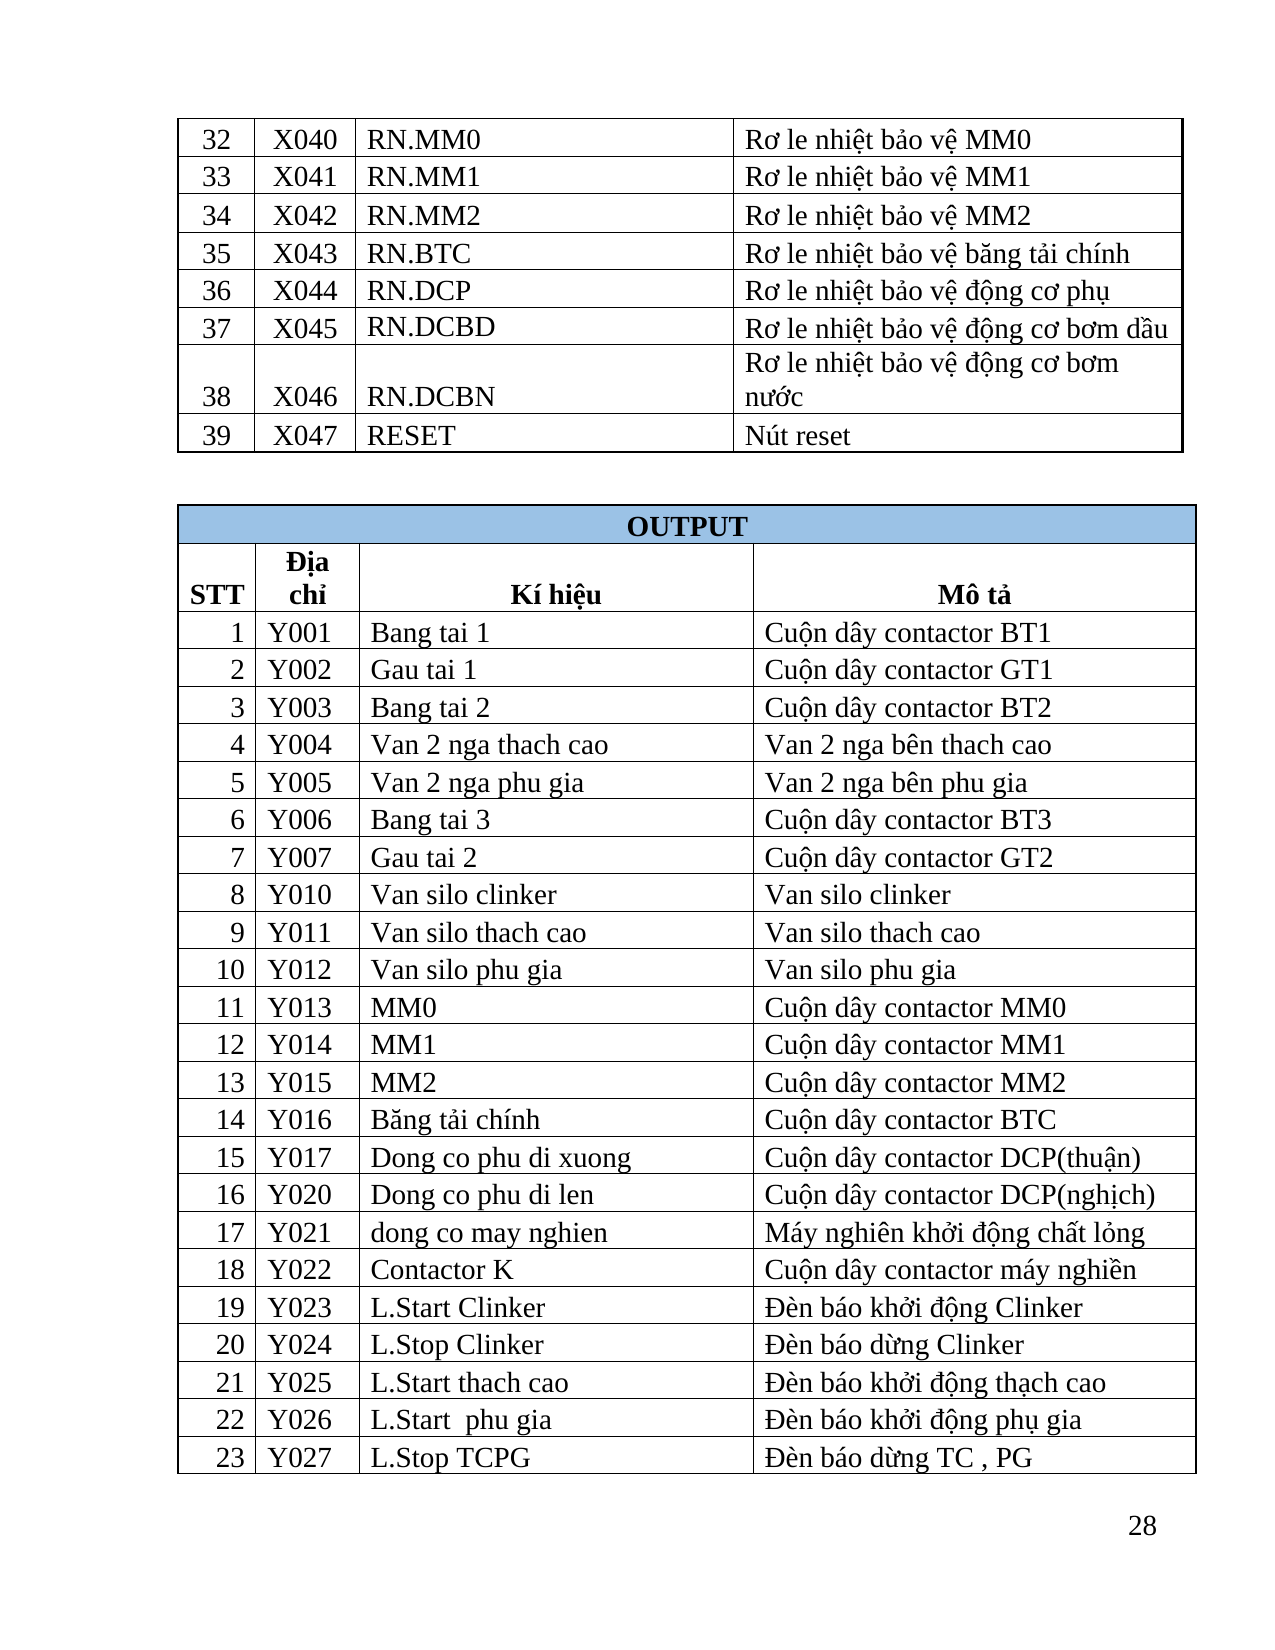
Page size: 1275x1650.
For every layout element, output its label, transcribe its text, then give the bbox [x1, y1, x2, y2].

table_cell Van silo clinker [360, 874, 753, 911]
table_cell Y005 [256, 762, 359, 798]
table_cell Y022 [256, 1249, 359, 1286]
table_cell Y025 [256, 1362, 359, 1398]
table_cell Nút reset [734, 414, 1181, 451]
table_cell Y002 [256, 649, 359, 686]
table_cell Y006 [256, 799, 359, 836]
table_cell RN.DCP [356, 270, 733, 307]
table_cell Y020 [256, 1174, 359, 1211]
table_cell Y013 [256, 987, 359, 1023]
table_cell Y016 [256, 1099, 359, 1136]
table_cell X043 [255, 233, 355, 269]
table_cell 8 [179, 874, 255, 911]
table_cell X042 [255, 194, 355, 232]
table_cell Cuộn dây contactor MM1 [754, 1024, 1195, 1061]
table_cell Rơ le nhiệt bảo vệ động cơ phụ [734, 270, 1181, 307]
table_cell Cuộn dây contactor DCP(thuận) [754, 1137, 1195, 1173]
table_cell MM1 [360, 1024, 753, 1061]
table_cell Đèn báo dừng Clinker [754, 1324, 1195, 1361]
table_cell Y003 [256, 687, 359, 723]
table_cell Y014 [256, 1024, 359, 1061]
table_cell Y027 [256, 1437, 359, 1473]
table_cell Đèn báo khởi động thạch cao [754, 1362, 1195, 1398]
table_cell Cuộn dây contactor GT2 [754, 837, 1195, 873]
table_cell Cuộn dây contactor GT1 [754, 649, 1195, 686]
table_cell RN.MM1 [356, 157, 733, 193]
table_cell 39 [179, 414, 254, 451]
table_cell Băng tải chính [360, 1099, 753, 1136]
table_cell Cuộn dây contactor BTC [754, 1099, 1195, 1136]
table_cell 20 [179, 1324, 255, 1361]
table_cell Rơ le nhiệt bảo vệ động cơ bơm nước [734, 345, 1181, 412]
table_cell Bang tai 1 [360, 612, 753, 648]
table_cell Y012 [256, 949, 359, 986]
table_cell Van silo thach cao [754, 912, 1195, 948]
table_cell L.Stop TCPG [360, 1437, 753, 1473]
table_cell 32 [179, 119, 254, 156]
table_cell 6 [179, 799, 255, 836]
table_cell Máy nghiên khởi động chất lỏng [754, 1212, 1195, 1248]
table_cell Cuộn dây contactor máy nghiền [754, 1249, 1195, 1286]
table_cell 5 [179, 762, 255, 798]
table_cell 13 [179, 1062, 255, 1098]
table_cell 11 [179, 987, 255, 1023]
table_cell Van silo phu gia [754, 949, 1195, 986]
table_cell MM0 [360, 987, 753, 1023]
table_cell Bang tai 3 [360, 799, 753, 836]
table_cell 2 [179, 649, 255, 686]
table_cell 22 [179, 1399, 255, 1436]
table_cell Van silo clinker [754, 874, 1195, 911]
table_cell Van 2 nga bên phu gia [754, 762, 1195, 798]
table_cell MM2 [360, 1062, 753, 1098]
table_cell Y015 [256, 1062, 359, 1098]
table_cell Y024 [256, 1324, 359, 1361]
table_cell STT [179, 544, 255, 611]
table_cell 7 [179, 837, 255, 873]
table_cell Đèn báo khởi động phụ gia [754, 1399, 1195, 1436]
table_cell 10 [179, 949, 255, 986]
table_cell L.Stop Clinker [360, 1324, 753, 1361]
table_cell Gau tai 1 [360, 649, 753, 686]
table_cell Y007 [256, 837, 359, 873]
table_cell dong co may nghien [360, 1212, 753, 1248]
table_cell Rơ le nhiệt bảo vệ băng tải chính [734, 233, 1181, 269]
table_header OUTPUT [179, 506, 1195, 543]
table_cell 18 [179, 1249, 255, 1286]
table_cell L.Start phu gia [360, 1399, 753, 1436]
table_cell Cuộn dây contactor MM0 [754, 987, 1195, 1023]
table_cell Cuộn dây contactor BT1 [754, 612, 1195, 648]
table_cell Mô tả [754, 544, 1195, 611]
table_cell RN.BTC [356, 233, 733, 269]
table_cell Y010 [256, 874, 359, 911]
table_cell 14 [179, 1099, 255, 1136]
table_cell 16 [179, 1174, 255, 1211]
table_cell Y004 [256, 724, 359, 761]
table_cell L.Start Clinker [360, 1287, 753, 1323]
table_cell Y011 [256, 912, 359, 948]
table_cell X045 [255, 308, 355, 344]
table_cell 36 [179, 270, 254, 307]
table_cell 9 [179, 912, 255, 948]
table_cell Van 2 nga bên thach cao [754, 724, 1195, 761]
table_cell 19 [179, 1287, 255, 1323]
table_cell Địa chỉ [256, 544, 359, 611]
table_cell Van silo phu gia [360, 949, 753, 986]
table_cell Đèn báo khởi động Clinker [754, 1287, 1195, 1323]
table_cell X041 [255, 157, 355, 193]
table_cell Van silo thach cao [360, 912, 753, 948]
table_cell Cuộn dây contactor BT2 [754, 687, 1195, 723]
table_cell RN.MM0 [356, 119, 733, 156]
table_cell 34 [179, 194, 254, 232]
table_cell X040 [255, 119, 355, 156]
table_cell Rơ le nhiệt bảo vệ MM1 [734, 157, 1181, 193]
table_cell L.Start thach cao [360, 1362, 753, 1398]
table_cell Bang tai 2 [360, 687, 753, 723]
table_cell 35 [179, 233, 254, 269]
table_cell 4 [179, 724, 255, 761]
table_cell Cuộn dây contactor DCP(nghịch) [754, 1174, 1195, 1211]
table_cell X047 [255, 414, 355, 451]
table_cell Van 2 nga phu gia [360, 762, 753, 798]
table_cell RN.DCBD [356, 308, 733, 344]
table_cell 12 [179, 1024, 255, 1061]
table_cell Contactor K [360, 1249, 753, 1286]
table_cell 21 [179, 1362, 255, 1398]
table_cell 15 [179, 1137, 255, 1173]
table_cell 17 [179, 1212, 255, 1248]
table_cell Đèn báo dừng TC , PG [754, 1437, 1195, 1473]
table_cell 37 [179, 308, 254, 344]
table_cell Gau tai 2 [360, 837, 753, 873]
table_cell X044 [255, 270, 355, 307]
table_cell Y023 [256, 1287, 359, 1323]
table_cell Rơ le nhiệt bảo vệ động cơ bơm dầu [734, 308, 1181, 344]
table_cell 33 [179, 157, 254, 193]
table_cell RN.DCBN [356, 345, 733, 412]
table_cell Dong co phu di len [360, 1174, 753, 1211]
table_cell Kí hiệu [360, 544, 753, 611]
table_cell Y021 [256, 1212, 359, 1248]
table_cell Y017 [256, 1137, 359, 1173]
table_cell Y026 [256, 1399, 359, 1436]
table_cell 1 [179, 612, 255, 648]
table_cell Cuộn dây contactor BT3 [754, 799, 1195, 836]
table_cell 38 [179, 345, 254, 412]
table_cell Dong co phu di xuong [360, 1137, 753, 1173]
table_cell 23 [179, 1437, 255, 1473]
table_cell Cuộn dây contactor MM2 [754, 1062, 1195, 1098]
table_cell 3 [179, 687, 255, 723]
table_cell RESET [356, 414, 733, 451]
table_cell X046 [255, 345, 355, 412]
table_cell RN.MM2 [356, 194, 733, 232]
table_cell Rơ le nhiệt bảo vệ MM2 [734, 194, 1181, 232]
table_cell Van 2 nga thach cao [360, 724, 753, 761]
table_cell Y001 [256, 612, 359, 648]
table_cell Rơ le nhiệt bảo vệ MM0 [734, 119, 1181, 156]
